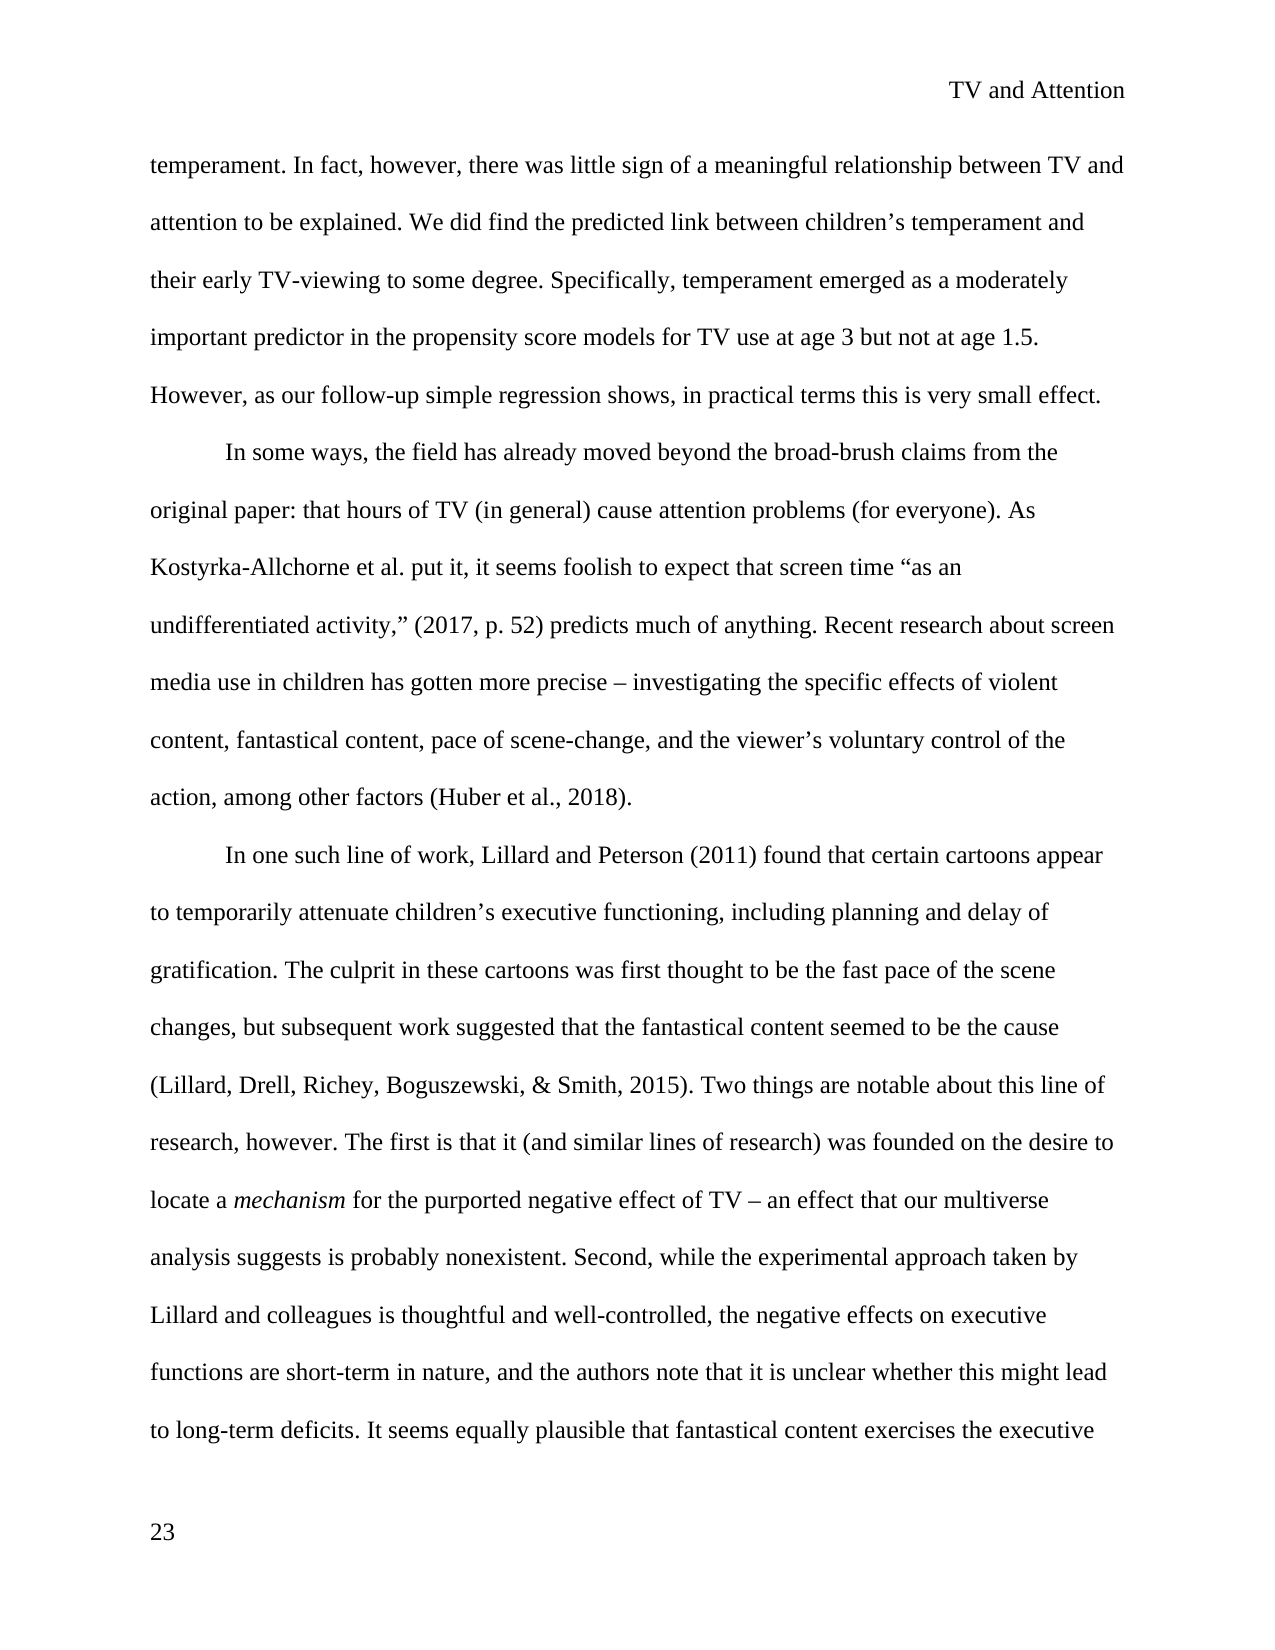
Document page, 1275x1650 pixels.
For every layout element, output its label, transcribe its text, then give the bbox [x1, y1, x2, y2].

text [150, 150, 1125, 409]
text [150, 840, 1125, 1444]
text In some ways, the field has already moved beyond the broad-brush claims from the original paper: that hours of TV (in general) cause attention problems (for everyone). As Kostyrka-Allchorne et al. put it, it seems foolish to expect that screen time “as an undifferentiated activity,” (2017, p. 52) predicts much of anything. Recent research about screen media use in children has gotten more precise – investigating the specific effects of violent content, fantastical content, pace of scene-change, and the viewer’s voluntary control of the action, among other factors (Huber et al., 2018). [150, 437, 1125, 811]
